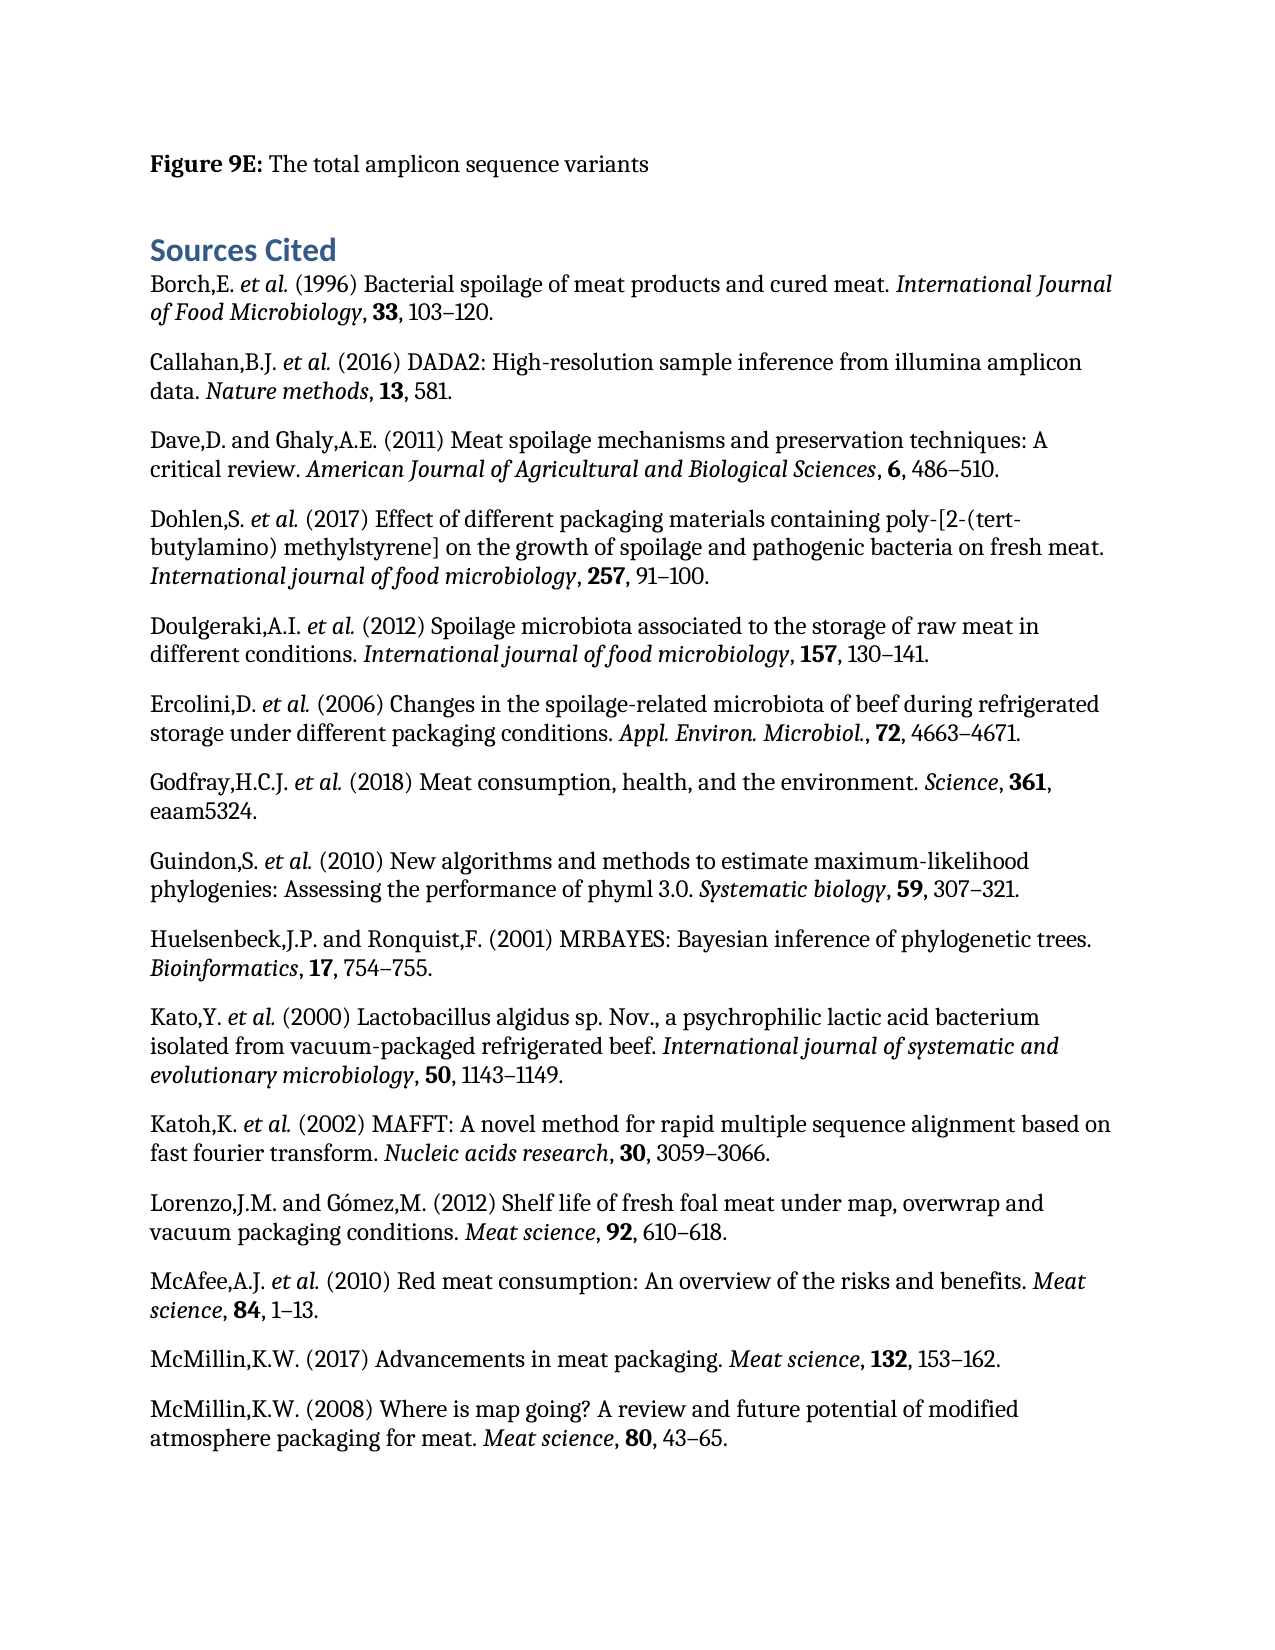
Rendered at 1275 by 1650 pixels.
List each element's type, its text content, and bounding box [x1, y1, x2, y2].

text Doulgeraki,A.I. et al. (2012) Spoilage microbiota associated to the storage of raw meat in different conditions. International journal of food microbiology, 157, 130–141. [150, 612, 1125, 669]
text Dohlen,S. et al. (2017) Effect of different packaging materials containing poly-[2-(tert-butylamino) methylstyrene] on the growth of spoilage and pathogenic bacteria on fresh meat. International journal of food microbiology, 257, 91–100. [150, 504, 1125, 591]
subtitle Sources Cited [150, 229, 1125, 269]
text McAfee,A.J. et al. (2010) Red meat consumption: An overview of the risks and benefits. Meat science, 84, 1–13. [150, 1267, 1125, 1324]
text Lorenzo,J.M. and Gómez,M. (2012) Shelf life of fresh foal meat under map, overwrap and vacuum packaging conditions. Meat science, 92, 610–618. [150, 1189, 1125, 1246]
text Huelsenbeck,J.P. and Ronquist,F. (2001) MRBAYES: Bayesian inference of phylogenetic trees. Bioinformatics, 17, 754–755. [150, 925, 1125, 982]
text Kato,Y. et al. (2000) Lactobacillus algidus sp. Nov., a psychrophilic lactic acid bacterium isolated from vacuum-packaged refrigerated beef. International journal of systematic and evolutionary microbiology, 50, 1143–1149. [150, 1003, 1125, 1089]
text Dave,D. and Ghaly,A.E. (2011) Meat spoilage mechanisms and preservation techniques: A critical review. American Journal of Agricultural and Biological Sciences, 6, 486–510. [150, 426, 1125, 484]
text Guindon,S. et al. (2010) New algorithms and methods to estimate maximum-likelihood phylogenies: Assessing the performance of phyml 3.0. Systematic biology, 59, 307–321. [150, 847, 1125, 904]
text Callahan,B.J. et al. (2016) DADA2: High-resolution sample inference from illumina amplicon data. Nature methods, 13, 581. [150, 348, 1125, 405]
text Ercolini,D. et al. (2006) Changes in the spoilage-related microbiota of beef during refrigerated storage under different packaging conditions. Appl. Environ. Microbiol., 72, 4663–4671. [150, 690, 1125, 747]
text Godfray,H.C.J. et al. (2018) Meat consumption, health, and the environment. Science, 361, eaam5324. [150, 768, 1125, 826]
text McMillin,K.W. (2017) Advancements in meat packaging. Meat science, 132, 153–162. [150, 1345, 1125, 1374]
text Katoh,K. et al. (2002) MAFFT: A novel method for rapid multiple sequence alignment based on fast fourier transform. Nucleic acids research, 30, 3059–3066. [150, 1110, 1125, 1168]
text Borch,E. et al. (1996) Bacterial spoilage of meat products and cured meat. International Journal of Food Microbiology, 33, 103–120. [150, 269, 1125, 327]
text Figure 9E: The total amplicon sequence variants [150, 150, 1125, 179]
text McMillin,K.W. (2008) Where is map going? A review and future potential of modified atmosphere packaging for meat. Meat science, 80, 43–65. [150, 1395, 1125, 1452]
